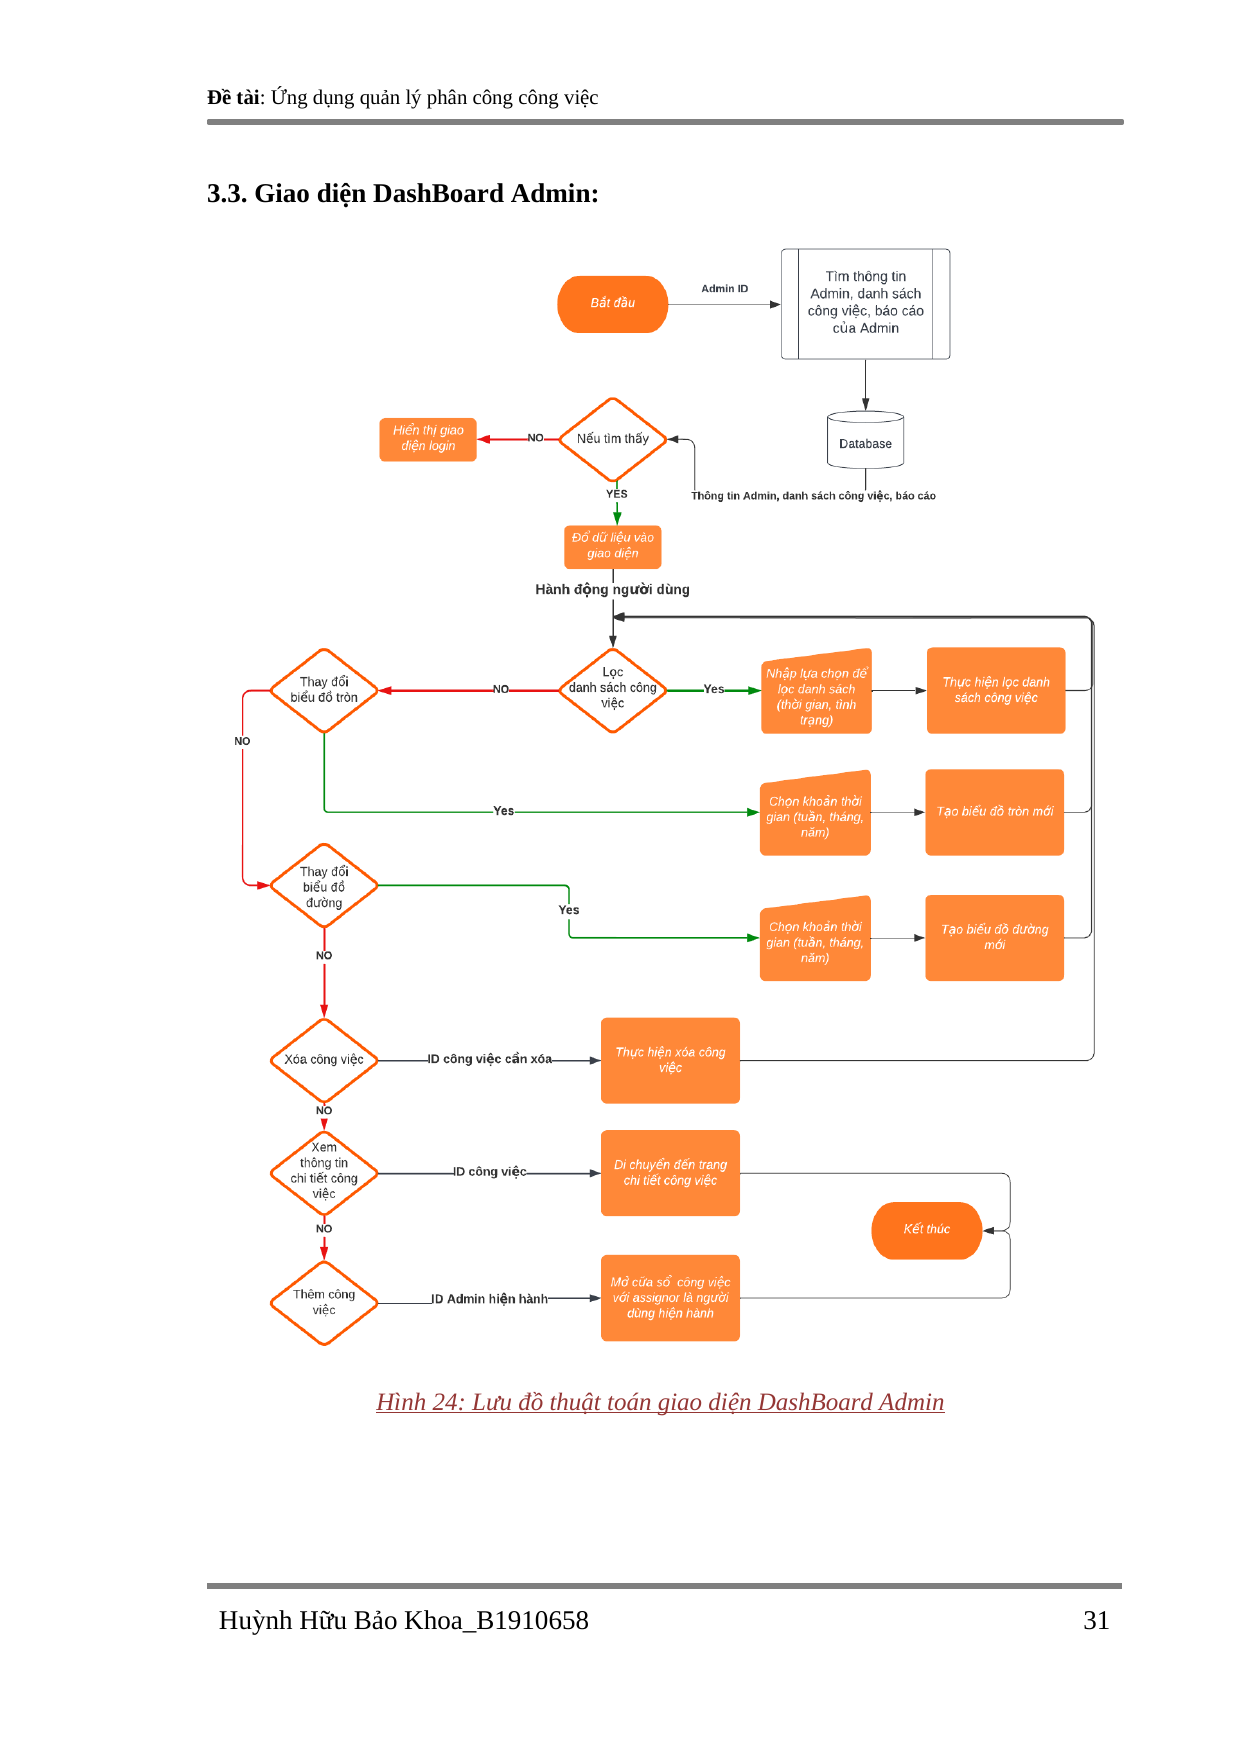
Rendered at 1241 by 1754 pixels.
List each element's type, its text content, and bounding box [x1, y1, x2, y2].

subtitle 3.3. Giao diện DashBoard Admin: [207, 177, 1122, 208]
text Hình 24: Lưu đồ thuật toán giao diện DashBoard Admin [207, 1387, 1116, 1416]
picture [206, 220, 1122, 1375]
